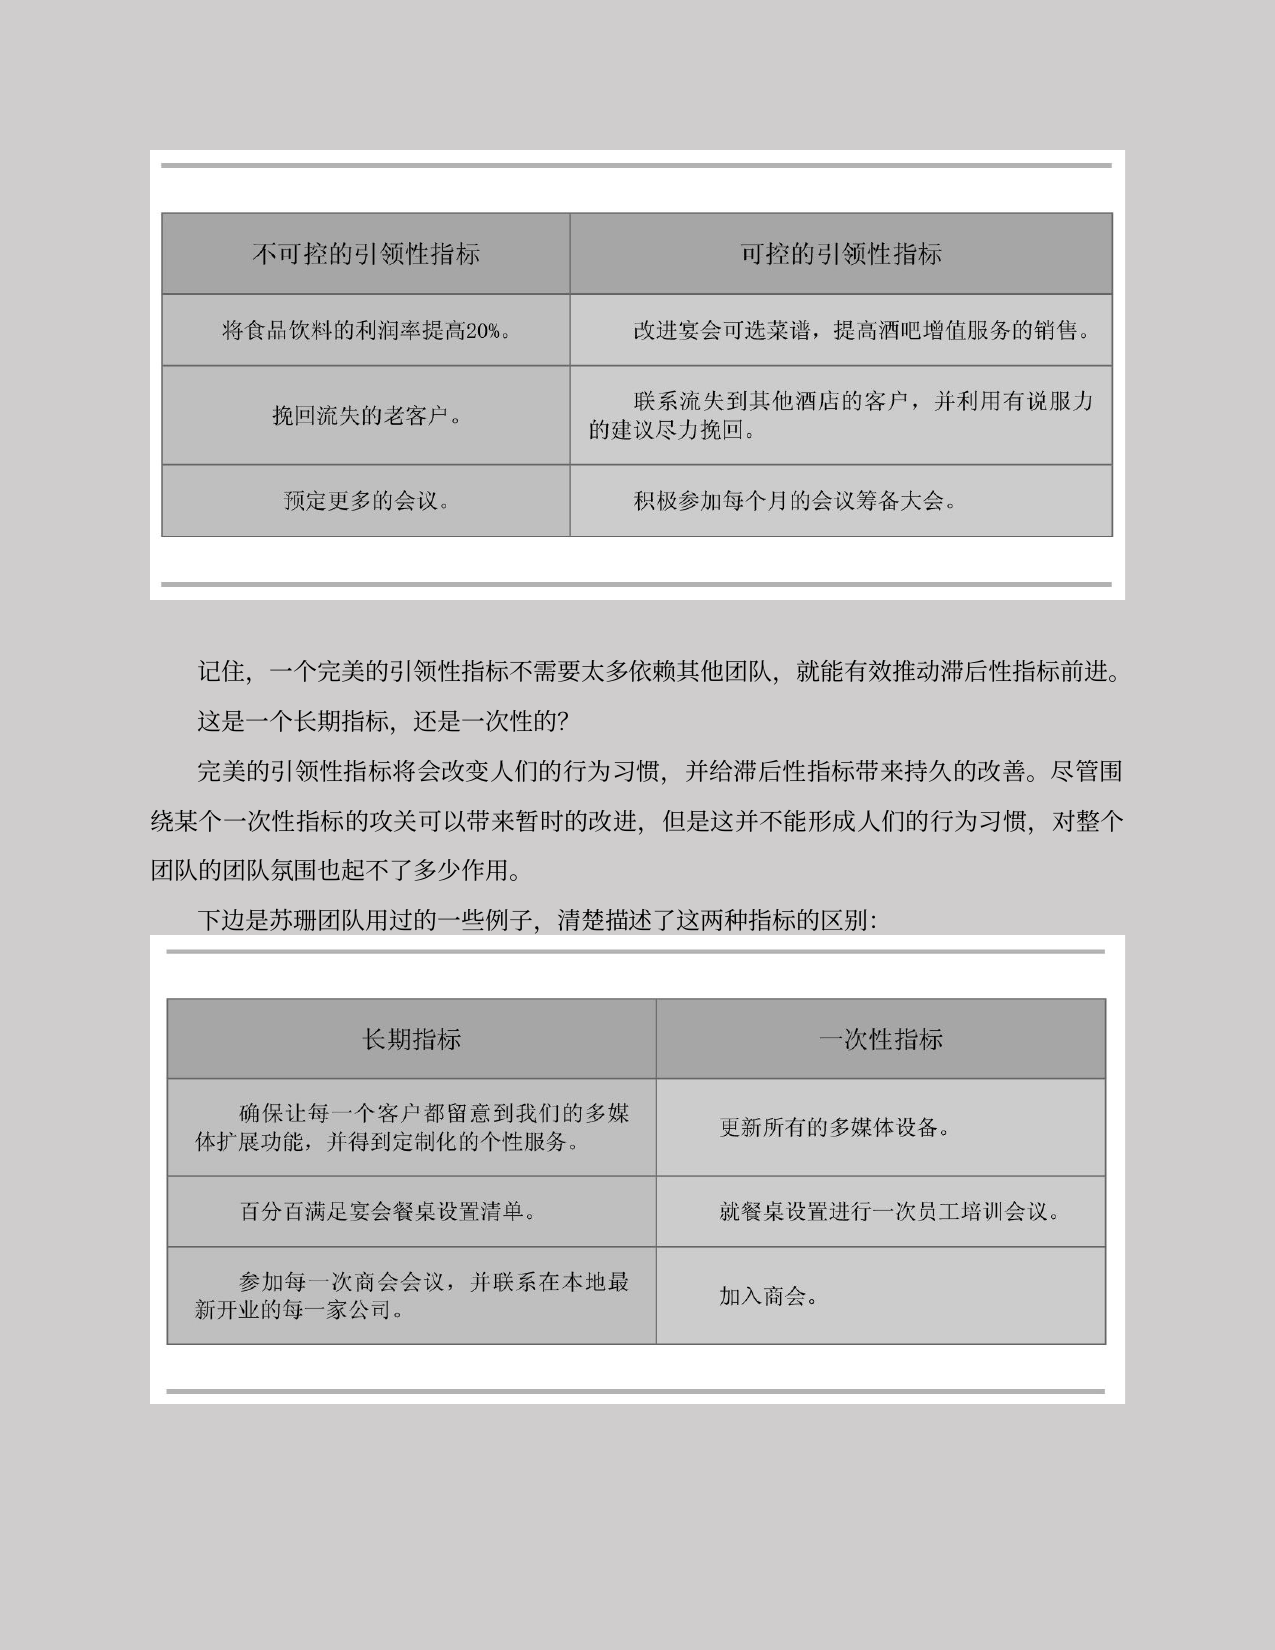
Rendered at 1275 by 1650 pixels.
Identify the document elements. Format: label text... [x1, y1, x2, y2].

text 记住，一个完美的引领性指标不需要太多依赖其他团队，就能有效推动滞后性指标前进。 [150, 637, 1125, 687]
picture [150, 935, 1125, 1404]
text 下边是苏珊团队用过的一些例子，清楚描述了这两种指标的区别： [150, 886, 1125, 935]
text 这是一个长期指标，还是一次性的？ [150, 687, 1125, 737]
picture [150, 150, 1125, 600]
text 完美的引领性指标将会改变人们的行为习惯，并给滞后性指标带来持久的改善。尽管围绕某个一次性指标的攻关可以带来暂时的改进，但是这并不能形成人们的行为习惯，对整个团队的团队氛围也起不了多少作用。 [150, 737, 1125, 886]
